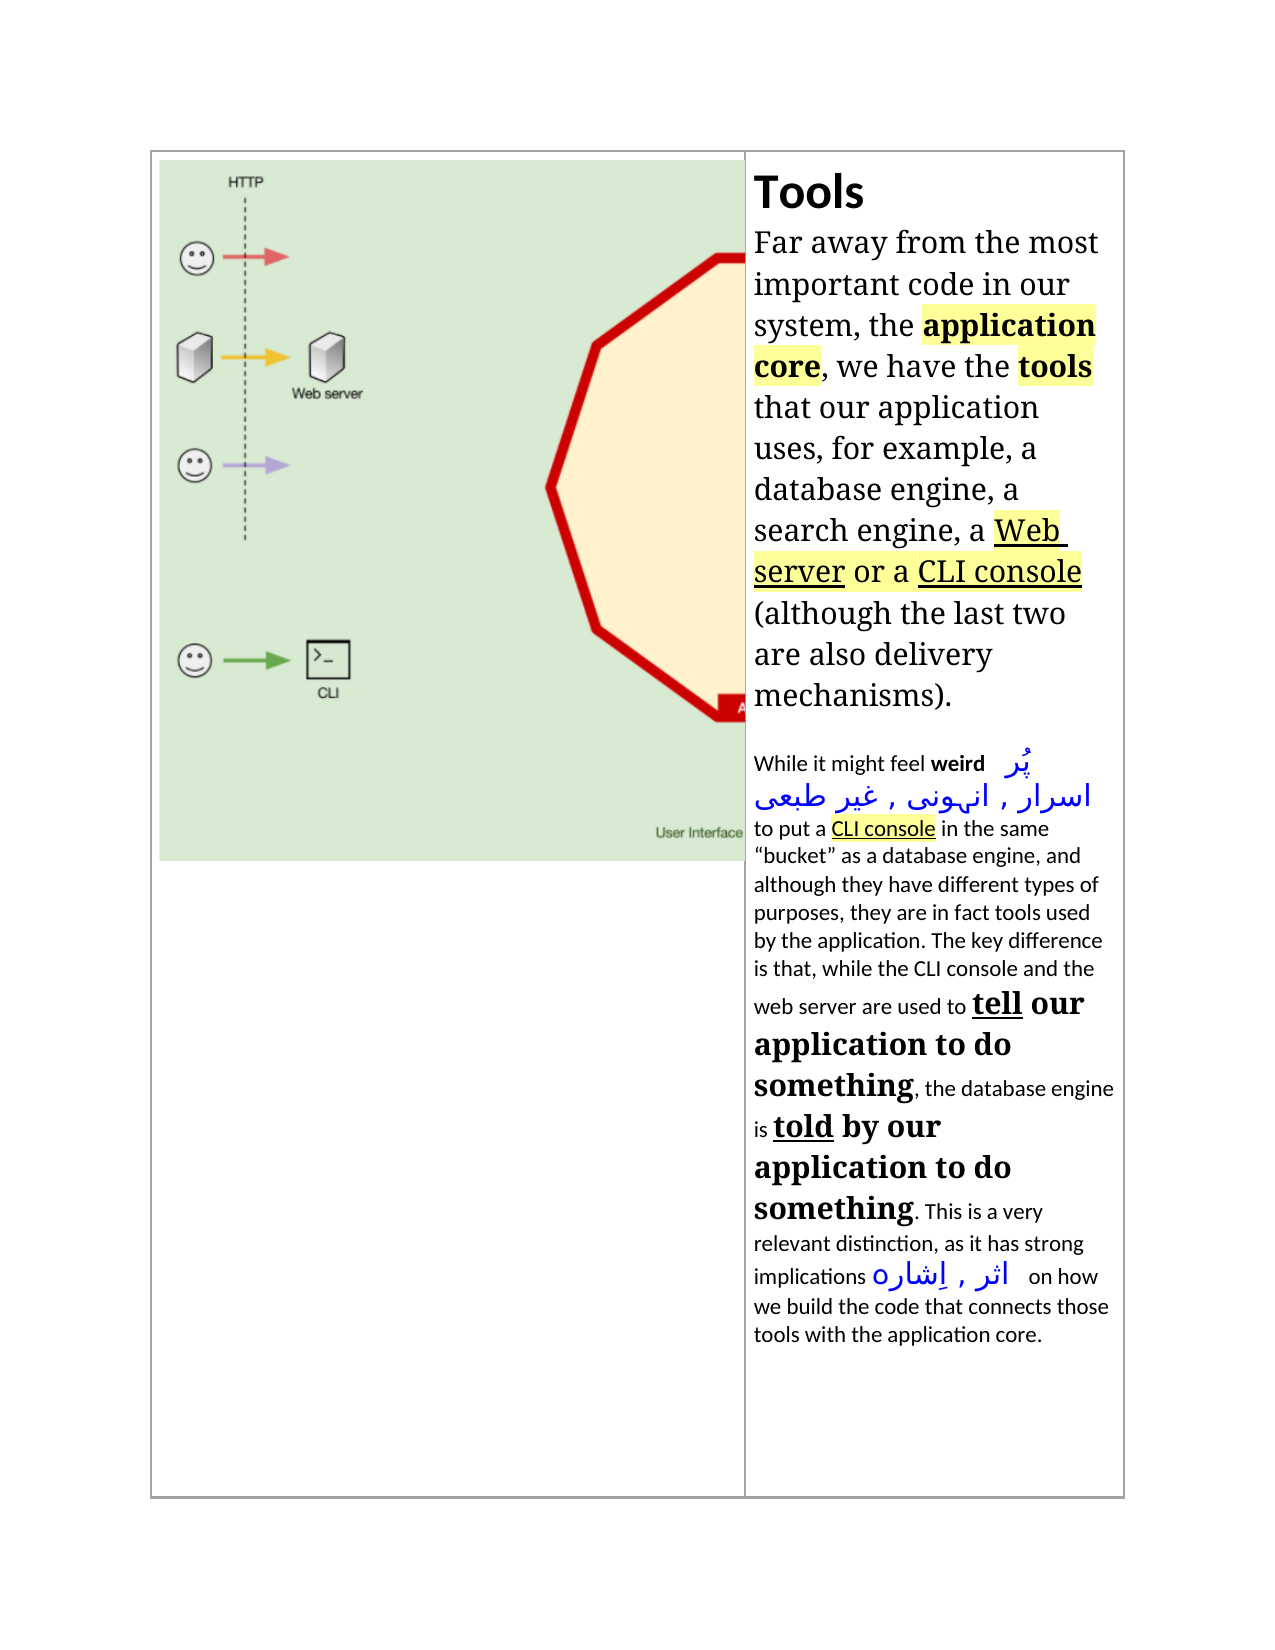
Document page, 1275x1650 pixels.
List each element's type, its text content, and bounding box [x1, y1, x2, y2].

table_cell [152, 152, 744, 1496]
table_cell Tools Far away from the most important code in our system, the application core, we have the tools that our application uses, for example, a database engine, a search engine, a Web server or a CLI console (although the last two are also delivery mechanisms). While it might feel weird پُر اسرار , انہونی , غیر طبعی to put a CLI console in the same “bucket” as a database engine, and although they have different types of purposes, they are in fact tools used by the application. The key difference is that, while the CLI console and the web server are used to tell our application to do something, the database engine is told by our application to do something. This is a very relevant distinction, as it has strong implications اثر , اِشارہ on how we build the code that connects those tools with the application core. [746, 152, 1123, 1496]
picture [159, 160, 746, 861]
